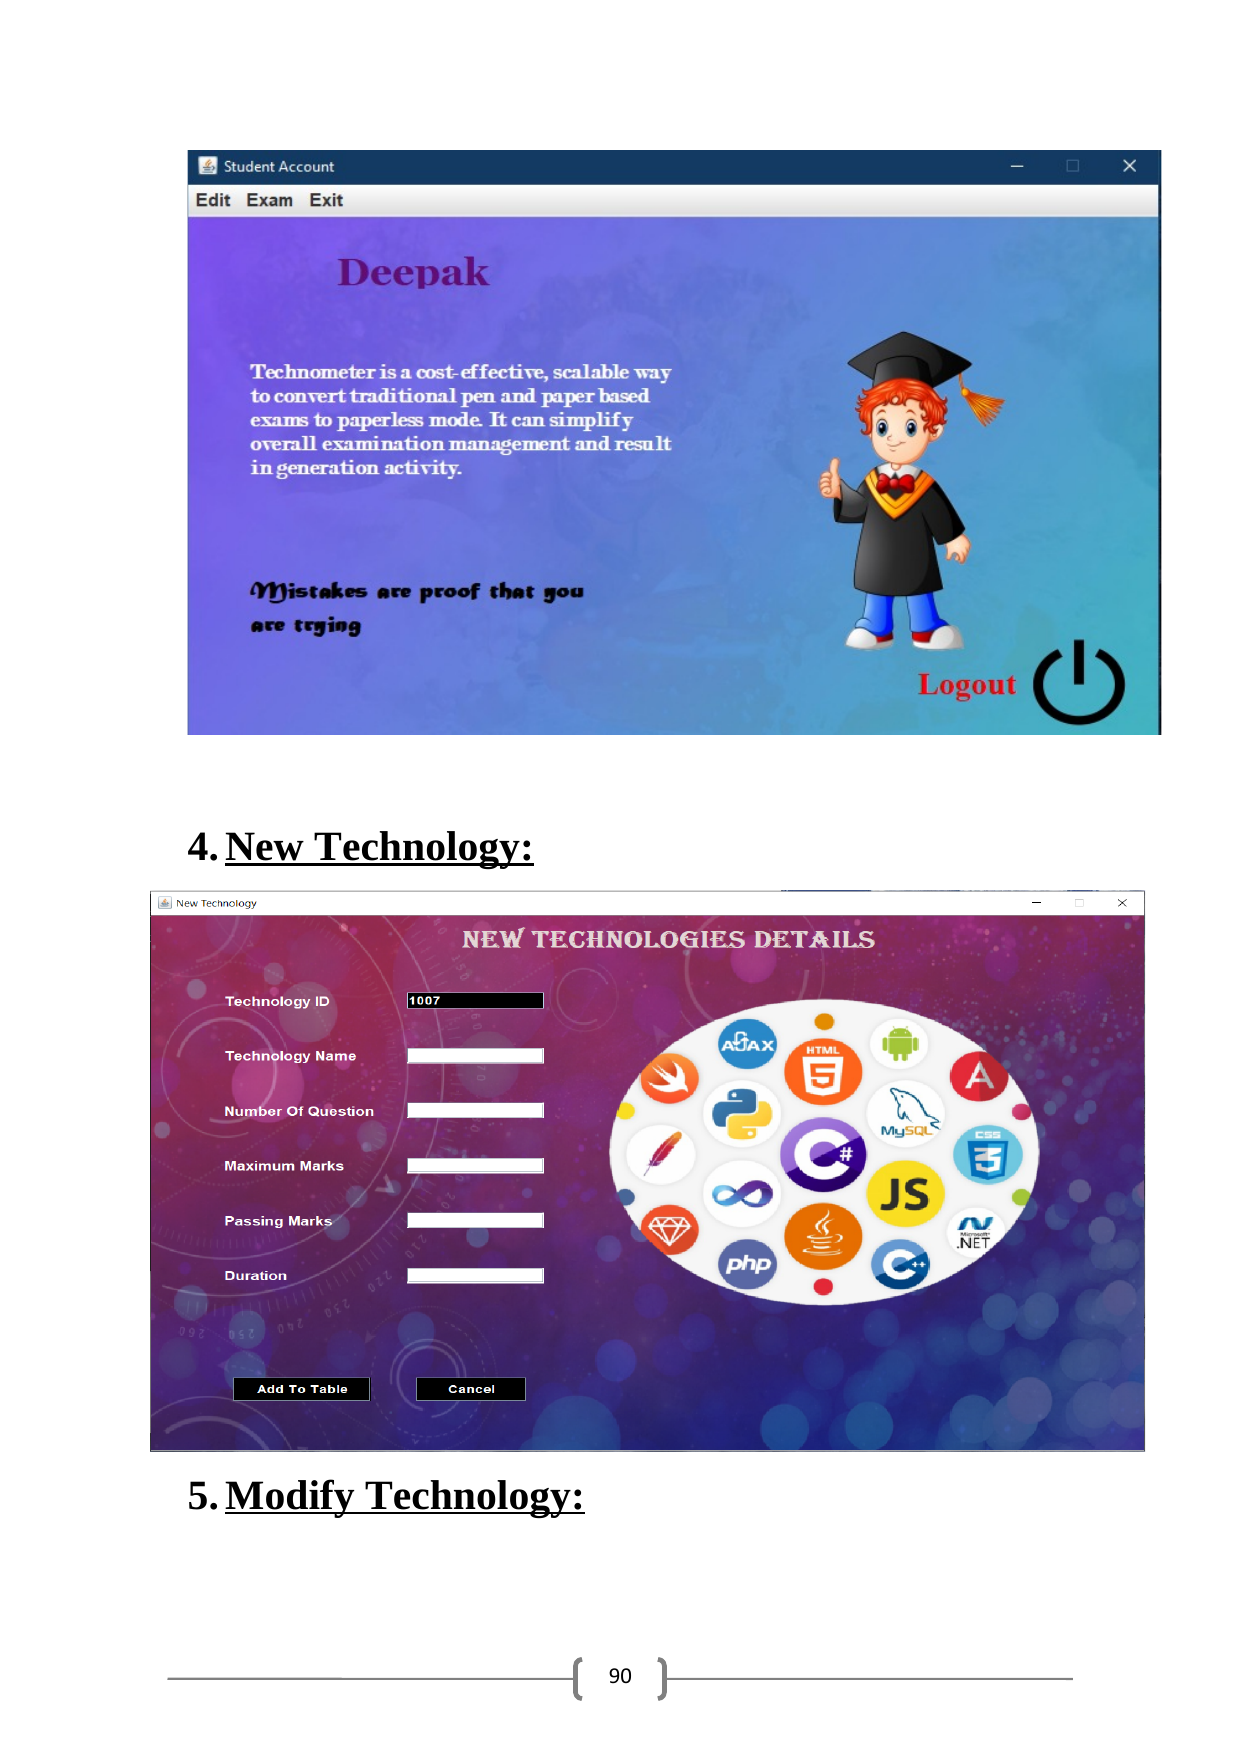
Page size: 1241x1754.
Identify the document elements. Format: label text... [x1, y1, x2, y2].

list Modify Technology: [187, 1470, 1090, 1518]
picture [187, 150, 1162, 735]
picture [150, 890, 1146, 1452]
list New Technology: [187, 822, 1090, 870]
